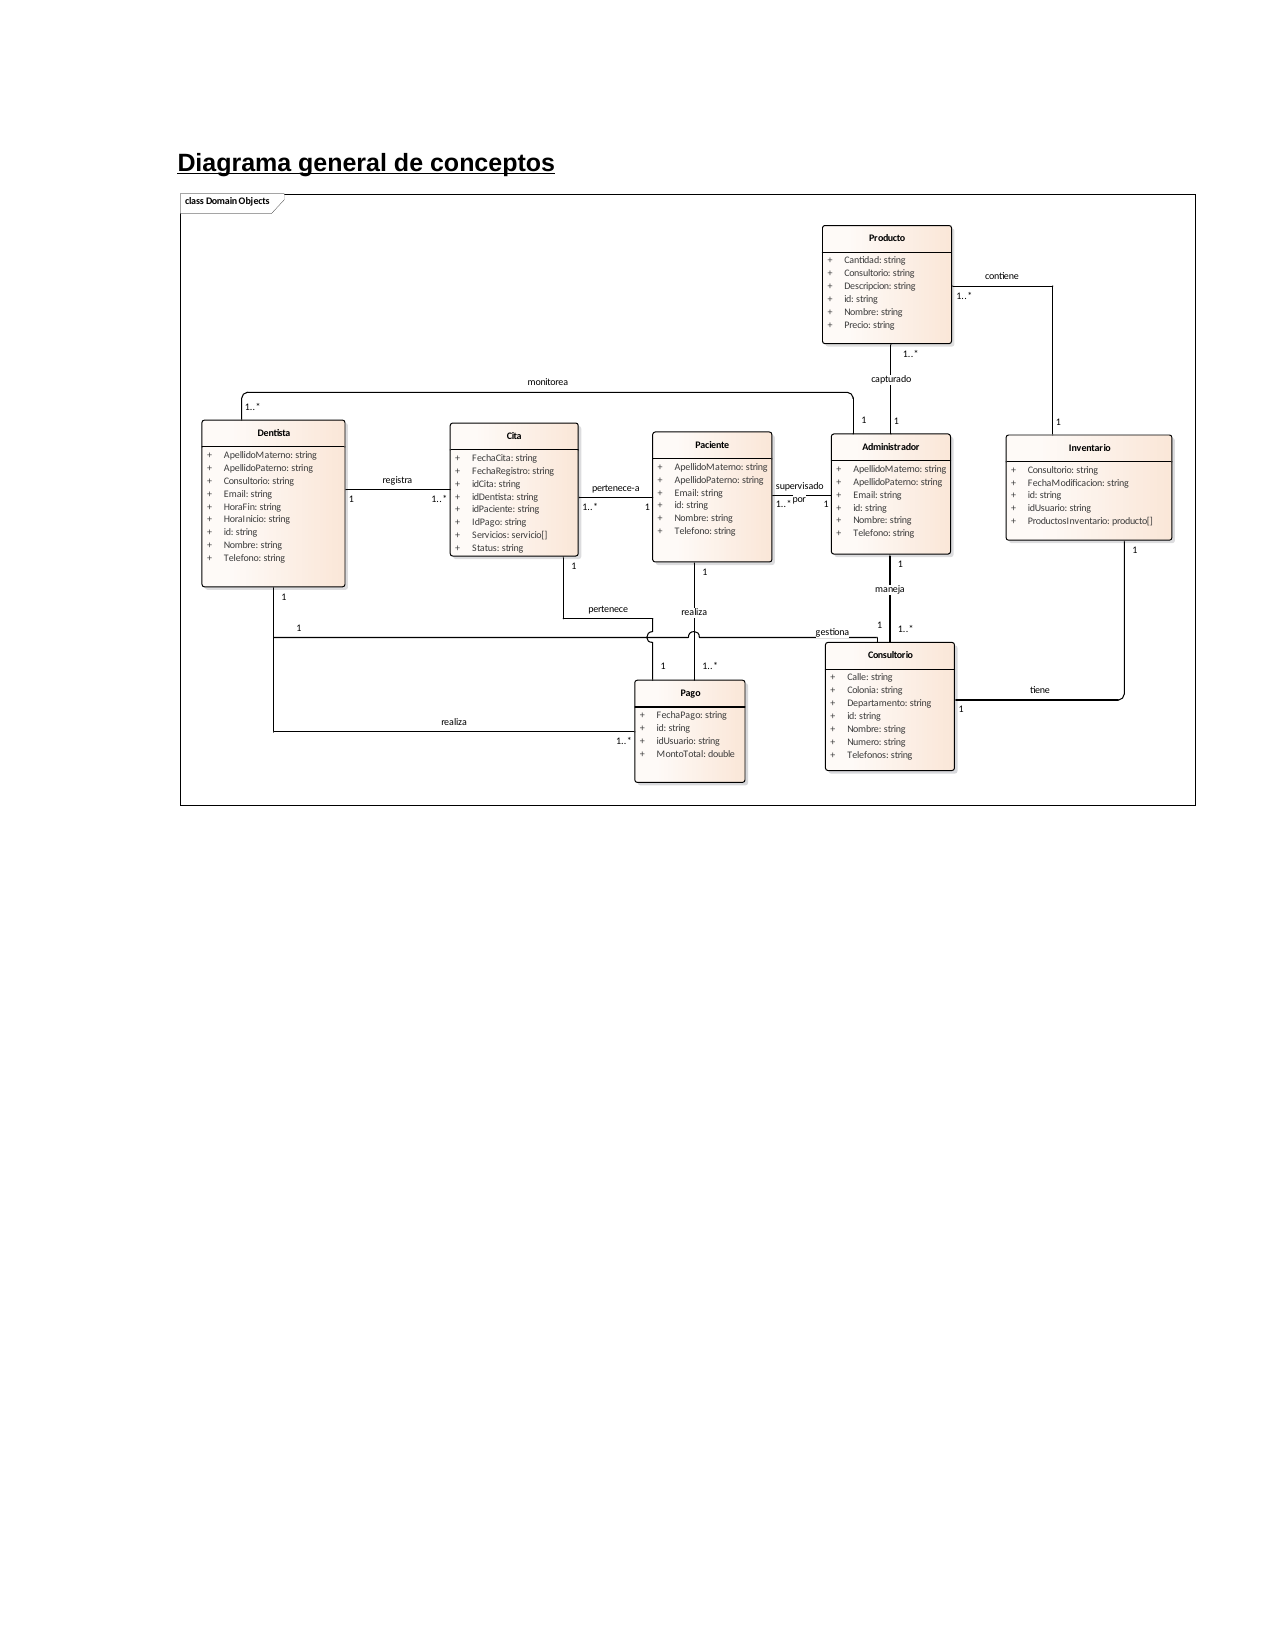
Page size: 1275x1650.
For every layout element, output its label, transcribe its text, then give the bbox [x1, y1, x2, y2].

subtitle Diagrama general de conceptos [177, 148, 1098, 176]
